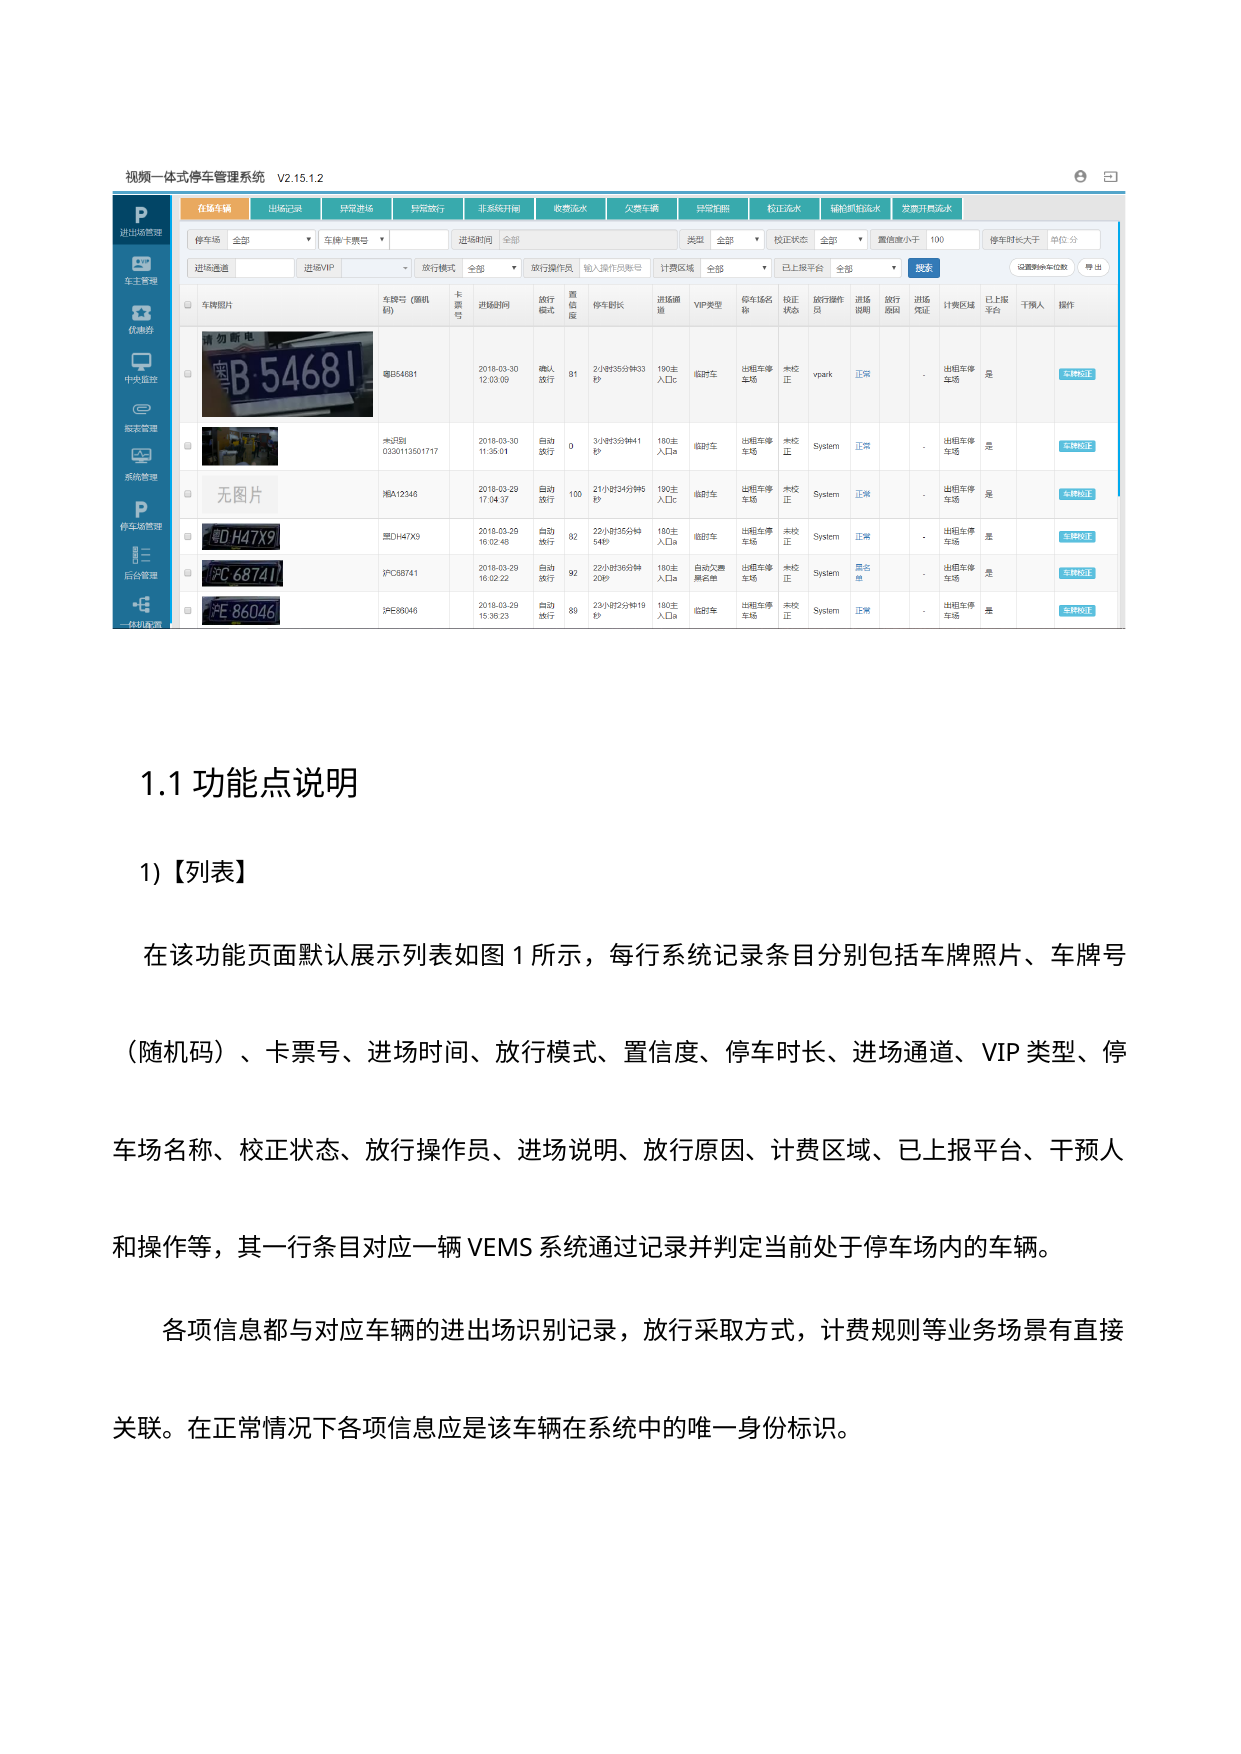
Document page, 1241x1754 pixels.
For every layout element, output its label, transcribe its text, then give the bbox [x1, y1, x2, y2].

picture [112, 162, 1126, 629]
list 1.1功能点说明 [112, 748, 1128, 813]
list 在该功能页面默认展示列表如图1所示，每行系统记录条目分别包括车牌照片、车牌号（随机码）、卡票号、进场时间、放行模式、置信度、停车时长、进场通道、VIP类型、停车场名称、校正状态、放行操作员、进场说明、放行原因、计费区域、已上报平台、干预人和操作等，其一行条目对应一辆VEMS系统通过记录并判定当前处于停车场内的车辆。 [112, 921, 1128, 1278]
list 各项信息都与对应车辆的进出场识别记录，放行采取方式，计费规则等业务场景有直接关联。在正常情况下各项信息应是该车辆在系统中的唯一身份标识。 [112, 1296, 1128, 1459]
picture [136, 207, 147, 223]
picture [146, 230, 159, 235]
list 1)【列表】 [112, 838, 1128, 903]
